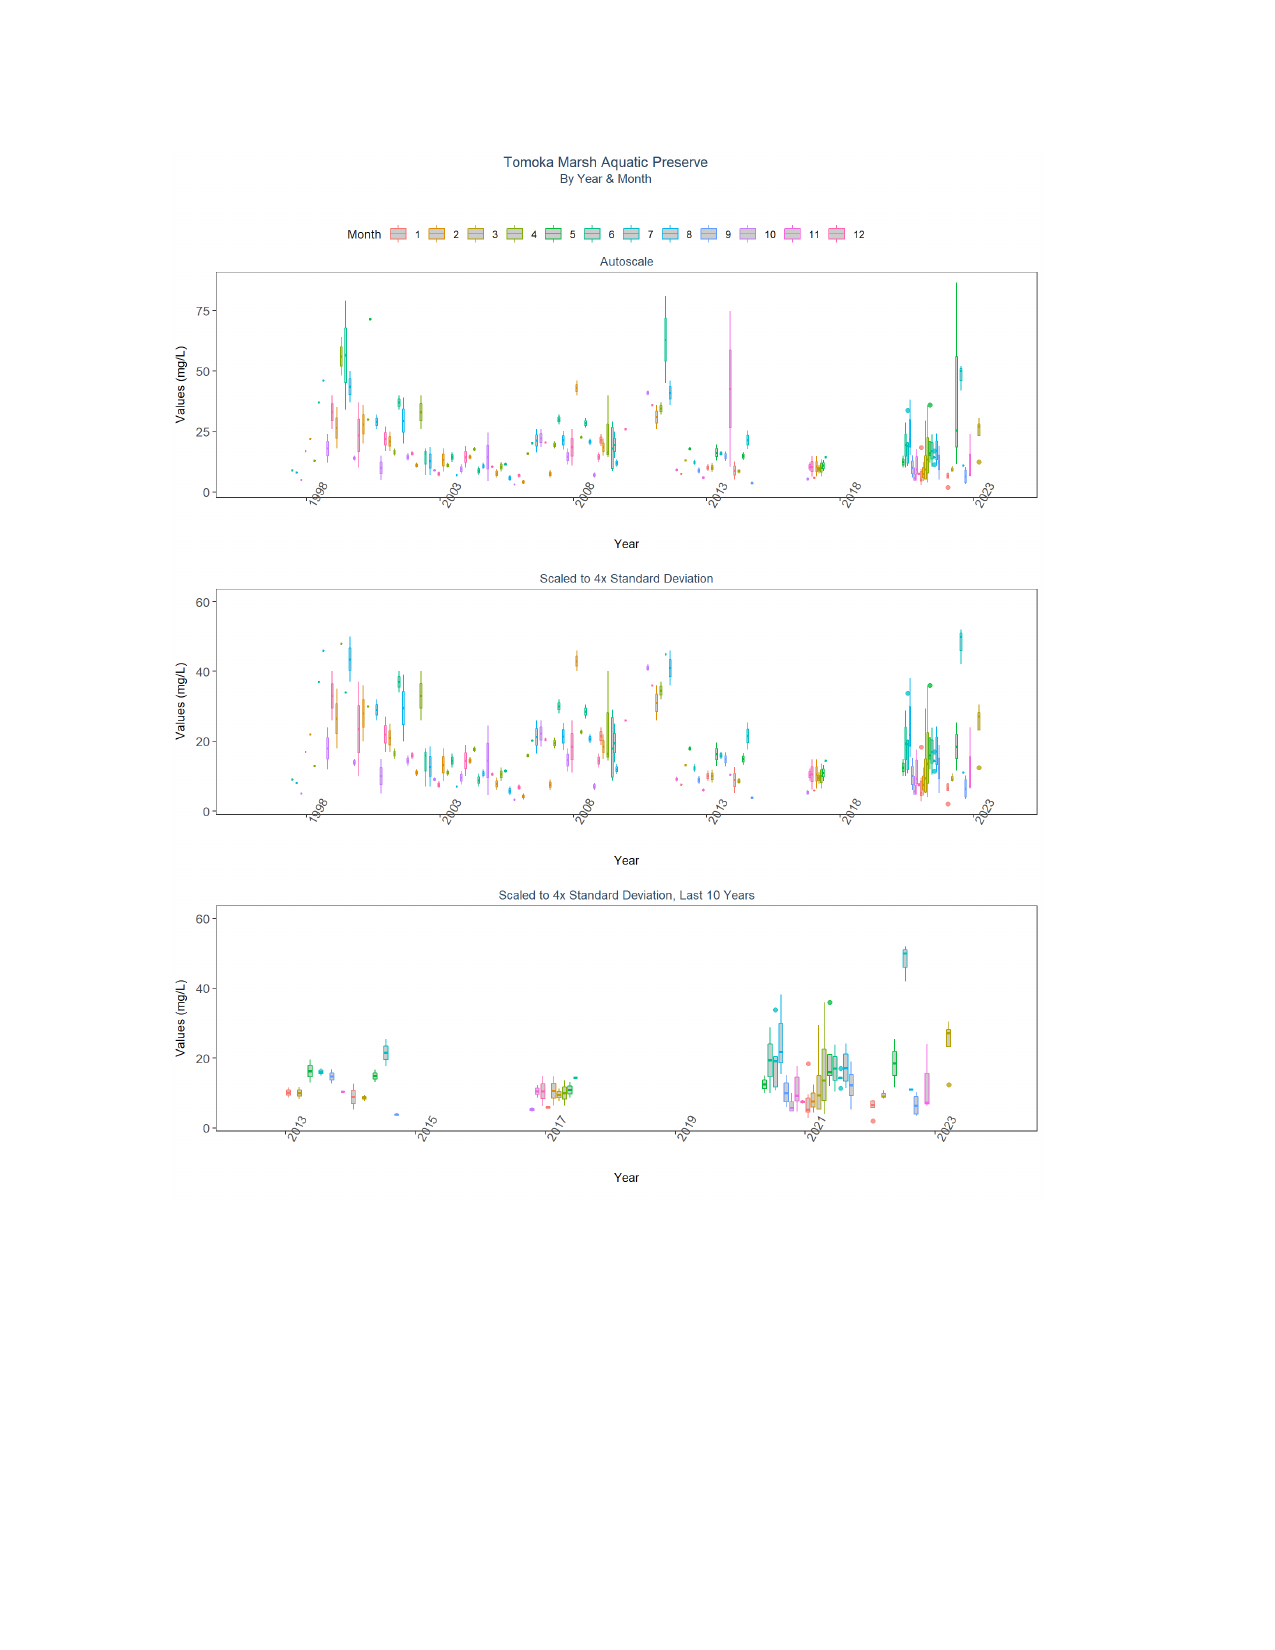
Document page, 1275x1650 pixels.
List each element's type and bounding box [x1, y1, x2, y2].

picture [168, 150, 1044, 1200]
